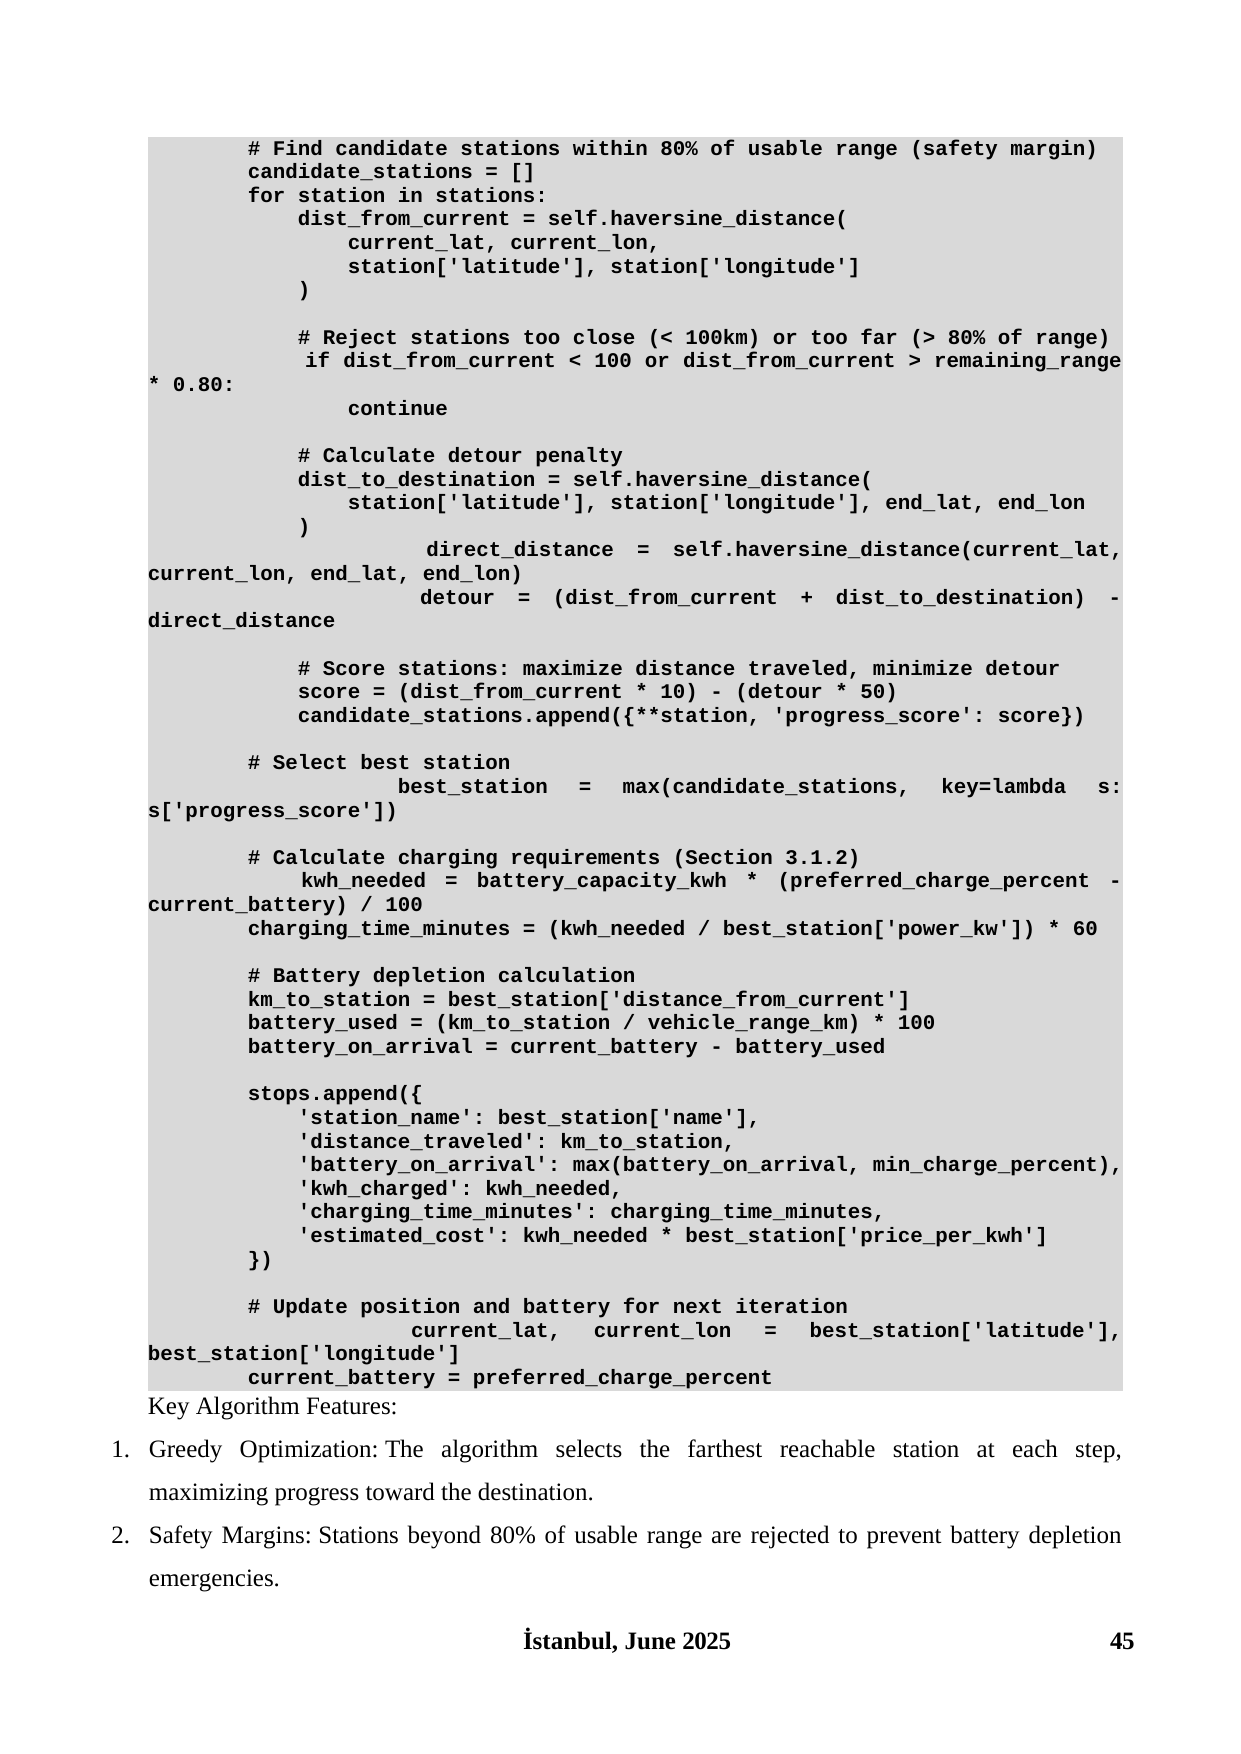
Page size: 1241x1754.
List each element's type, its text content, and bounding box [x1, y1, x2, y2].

text # Calculate detour penalty [148, 445, 1123, 468]
text battery_used = (km_to_station / vehicle_range_km) * 100 [148, 1012, 1123, 1036]
list Greedy Optimization: The algorithm selects the farthest reachable station at each step, maximizing progress toward the destination. [111, 1434, 1123, 1506]
text detour = (dist_from_current + dist_to_destination) - direct_distance [148, 587, 1123, 634]
text Key Algorithm Features: [148, 1391, 1123, 1419]
text kwh_needed = battery_capacity_kwh * (preferred_charge_percent - current_battery) / 100 [148, 871, 1123, 918]
text candidate_stations = [] [148, 161, 1123, 185]
text 'battery_on_arrival': max(battery_on_arrival, min_charge_percent), [148, 1154, 1123, 1178]
text km_to_station = best_station['distance_from_current'] [148, 989, 1123, 1012]
text # Select best station [148, 752, 1123, 776]
text best_station = max(candidate_stations, key=lambda s: s['progress_score']) [148, 776, 1123, 823]
text direct_distance = self.haversine_distance(current_lat, current_lon, end_lat, end_lon) [148, 539, 1123, 587]
text if dist_from_current < 100 or dist_from_current > remaining_range * 0.80: [148, 350, 1123, 398]
text score = (dist_from_current * 10) - (detour * 50) [148, 681, 1123, 705]
text # Reject stations too close (< 100km) or too far (> 80% of range) [148, 327, 1123, 350]
text # Score stations: maximize distance traveled, minimize detour [148, 658, 1123, 681]
list Safety Margins: Stations beyond 80% of usable range are rejected to prevent battery depletion emergencies. [111, 1520, 1123, 1592]
text ) [148, 516, 1123, 539]
text charging_time_minutes = (kwh_needed / best_station['power_kw']) * 60 [148, 918, 1123, 941]
text 'distance_traveled': km_to_station, [148, 1131, 1123, 1154]
text stops.append({ [148, 1083, 1123, 1107]
text # Find candidate stations within 80% of usable range (safety margin) [148, 137, 1123, 161]
text # Update position and battery for next iteration [148, 1296, 1123, 1320]
text current_lat, current_lon, [148, 232, 1123, 256]
text ) [148, 279, 1123, 303]
text dist_to_destination = self.haversine_distance( [148, 468, 1123, 492]
text current_lat, current_lon = best_station['latitude'], best_station['longitude'] [148, 1320, 1123, 1367]
text for station in stations: [148, 185, 1123, 208]
text station['latitude'], station['longitude'] [148, 256, 1123, 279]
text 'station_name': best_station['name'], [148, 1107, 1123, 1131]
text # Calculate charging requirements (Section 3.1.2) [148, 847, 1123, 871]
text 'charging_time_minutes': charging_time_minutes, [148, 1202, 1123, 1225]
text }) [148, 1249, 1123, 1272]
text battery_on_arrival = current_battery - battery_used [148, 1036, 1123, 1060]
text 'kwh_charged': kwh_needed, [148, 1178, 1123, 1202]
text station['latitude'], station['longitude'], end_lat, end_lon [148, 492, 1123, 516]
text dist_from_current = self.haversine_distance( [148, 208, 1123, 232]
text continue [148, 398, 1123, 421]
text candidate_stations.append({**station, 'progress_score': score}) [148, 705, 1123, 729]
text 'estimated_cost': kwh_needed * best_station['price_per_kwh'] [148, 1225, 1123, 1249]
text # Battery depletion calculation [148, 965, 1123, 989]
text current_battery = preferred_charge_percent [148, 1367, 1123, 1391]
